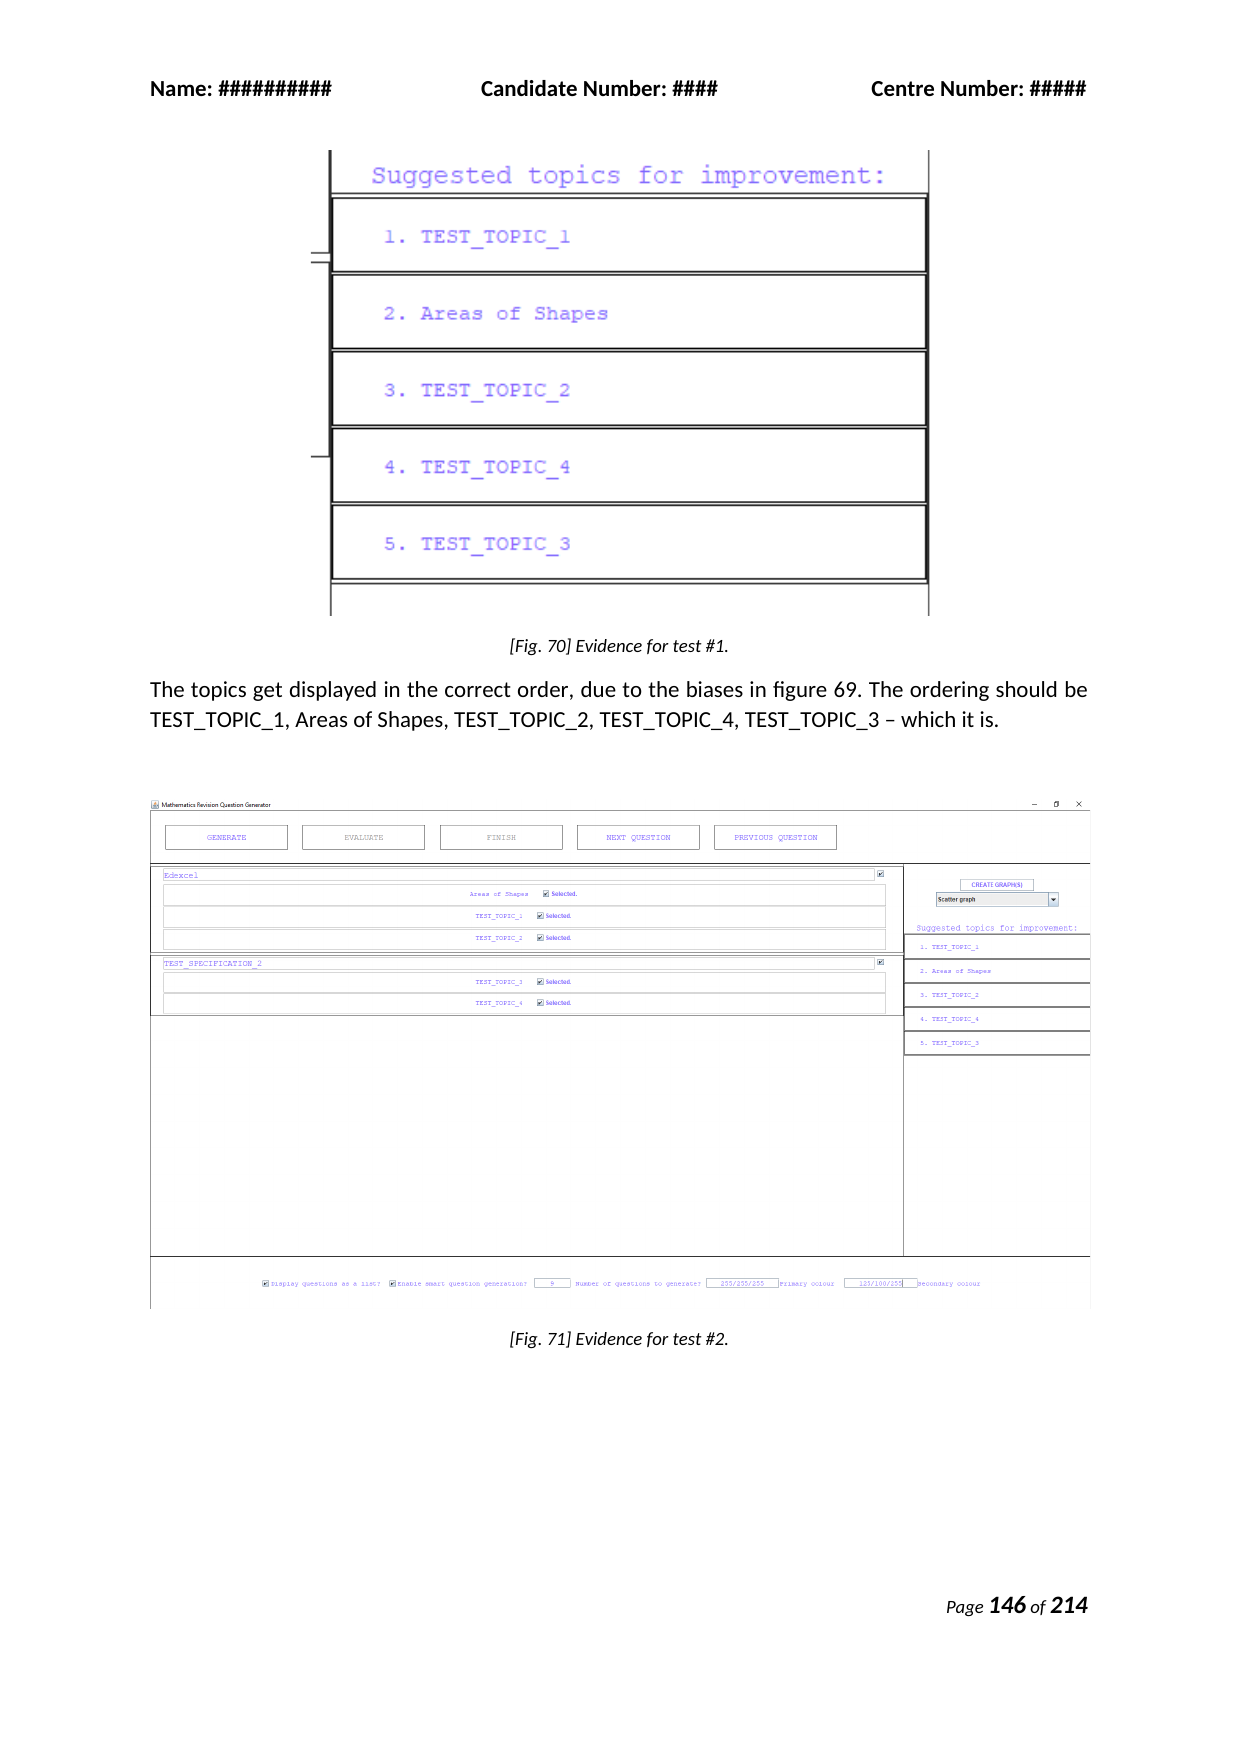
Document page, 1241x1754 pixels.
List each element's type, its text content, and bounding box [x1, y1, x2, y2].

text [Fig. 70] Evidence for test #1. [150, 634, 1090, 657]
text [Fig. 71] Evidence for test #2. [150, 1327, 1090, 1350]
text The topics get displayed in the correct order, due to the biases in figure 69. The ordering should be TEST_TOPIC_1, Areas of Shapes, TEST_TOPIC_2, TEST_TOPIC_4, TEST_TOPIC_3 – which it is. [150, 675, 1090, 734]
picture [310, 150, 930, 616]
picture [150, 799, 1091, 1309]
